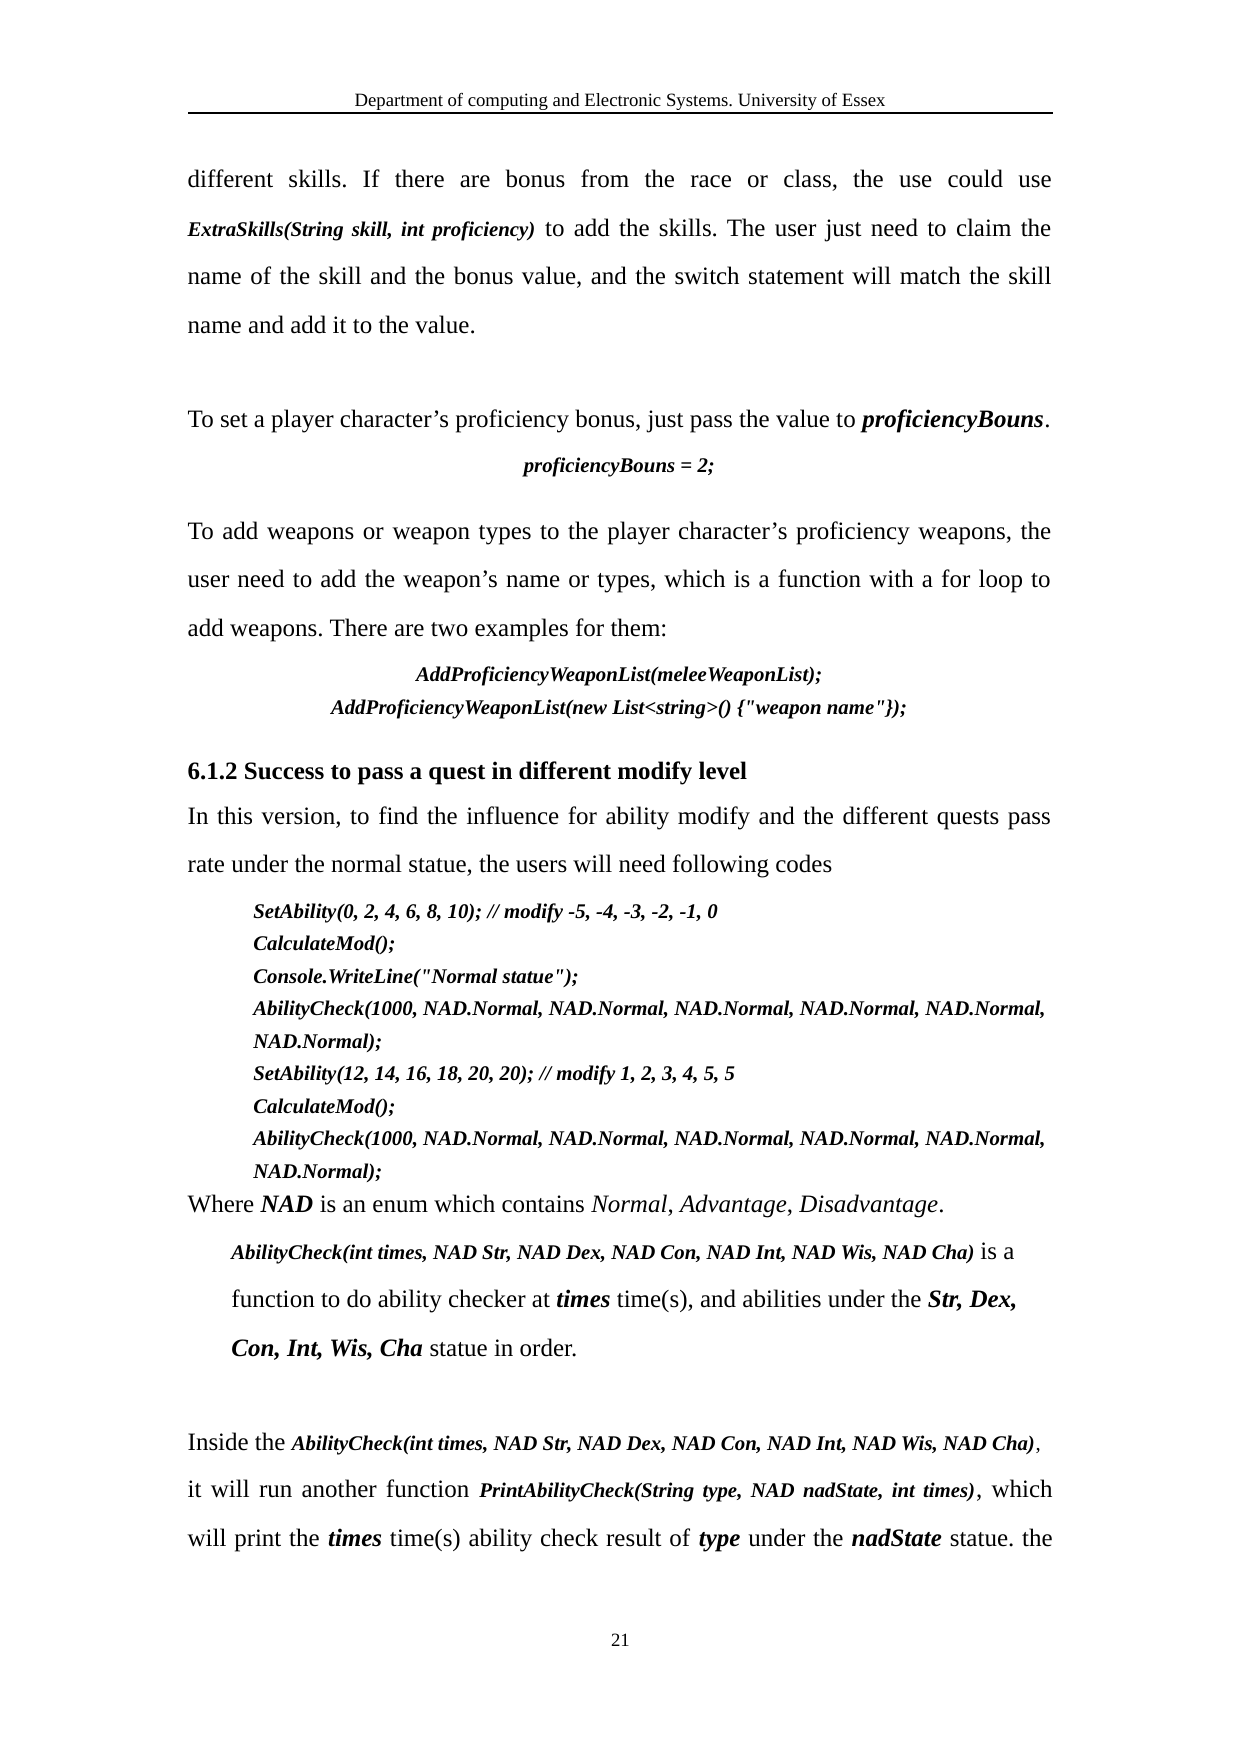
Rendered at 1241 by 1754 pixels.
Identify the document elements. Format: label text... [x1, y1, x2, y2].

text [187, 162, 1053, 341]
text AddProficiencyWeaponList(new List<string>() {"weapon name"}); [187, 691, 1053, 723]
text SetAbility(12, 14, 16, 18, 20, 20); // modify 1, 2, 3, 4, 5, 5 [253, 1057, 1053, 1089]
text To add weapons or weapon types to the player character’s proficiency weapons, the user need to add the weapon’s name or types, which is a function with a for loop to add weapons. There are two examples for them: [187, 514, 1053, 644]
text Inside the AbilityCheck(int times, NAD Str, NAD Dex, NAD Con, NAD Int, NAD Wis, NAD Cha), [187, 1425, 1053, 1458]
text CalculateMod(); [253, 1089, 1053, 1122]
text Where NAD is an enum which contains Normal, Advantage, Disadvantage. [187, 1187, 1053, 1219]
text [187, 1472, 1053, 1553]
text AbilityCheck(1000, NAD.Normal, NAD.Normal, NAD.Normal, NAD.Normal, NAD.Normal, NAD.Normal); [253, 992, 1053, 1057]
text To set a player character’s proficiency bonus, just pass the value to proficiencyBouns. [187, 402, 1053, 434]
text Console.WriteLine("Normal statue"); [253, 959, 1053, 992]
text AddProficiencyWeaponList(meleeWeaponList); [187, 658, 1053, 691]
text AbilityCheck(int times, NAD Str, NAD Dex, NAD Con, NAD Int, NAD Wis, NAD Cha) is a function to do ability checker at times time(s), and abilities under the Str, Dex, Con, Int, Wis, Cha statue in order. [231, 1234, 1053, 1364]
title 6.1.2 Success to pass a quest in different modify level [187, 756, 1031, 784]
text AbilityCheck(1000, NAD.Normal, NAD.Normal, NAD.Normal, NAD.Normal, NAD.Normal, NAD.Normal); [253, 1122, 1053, 1187]
text proficiencyBouns = 2; [187, 449, 1053, 481]
text In this version, to find the influence for ability modify and the different quests pass rate under the normal statue, the users will need following codes [187, 799, 1053, 880]
text CalculateMod(); [253, 927, 1053, 959]
text SetAbility(0, 2, 4, 6, 8, 10); // modify -5, -4, -3, -2, -1, 0 [253, 894, 1053, 927]
